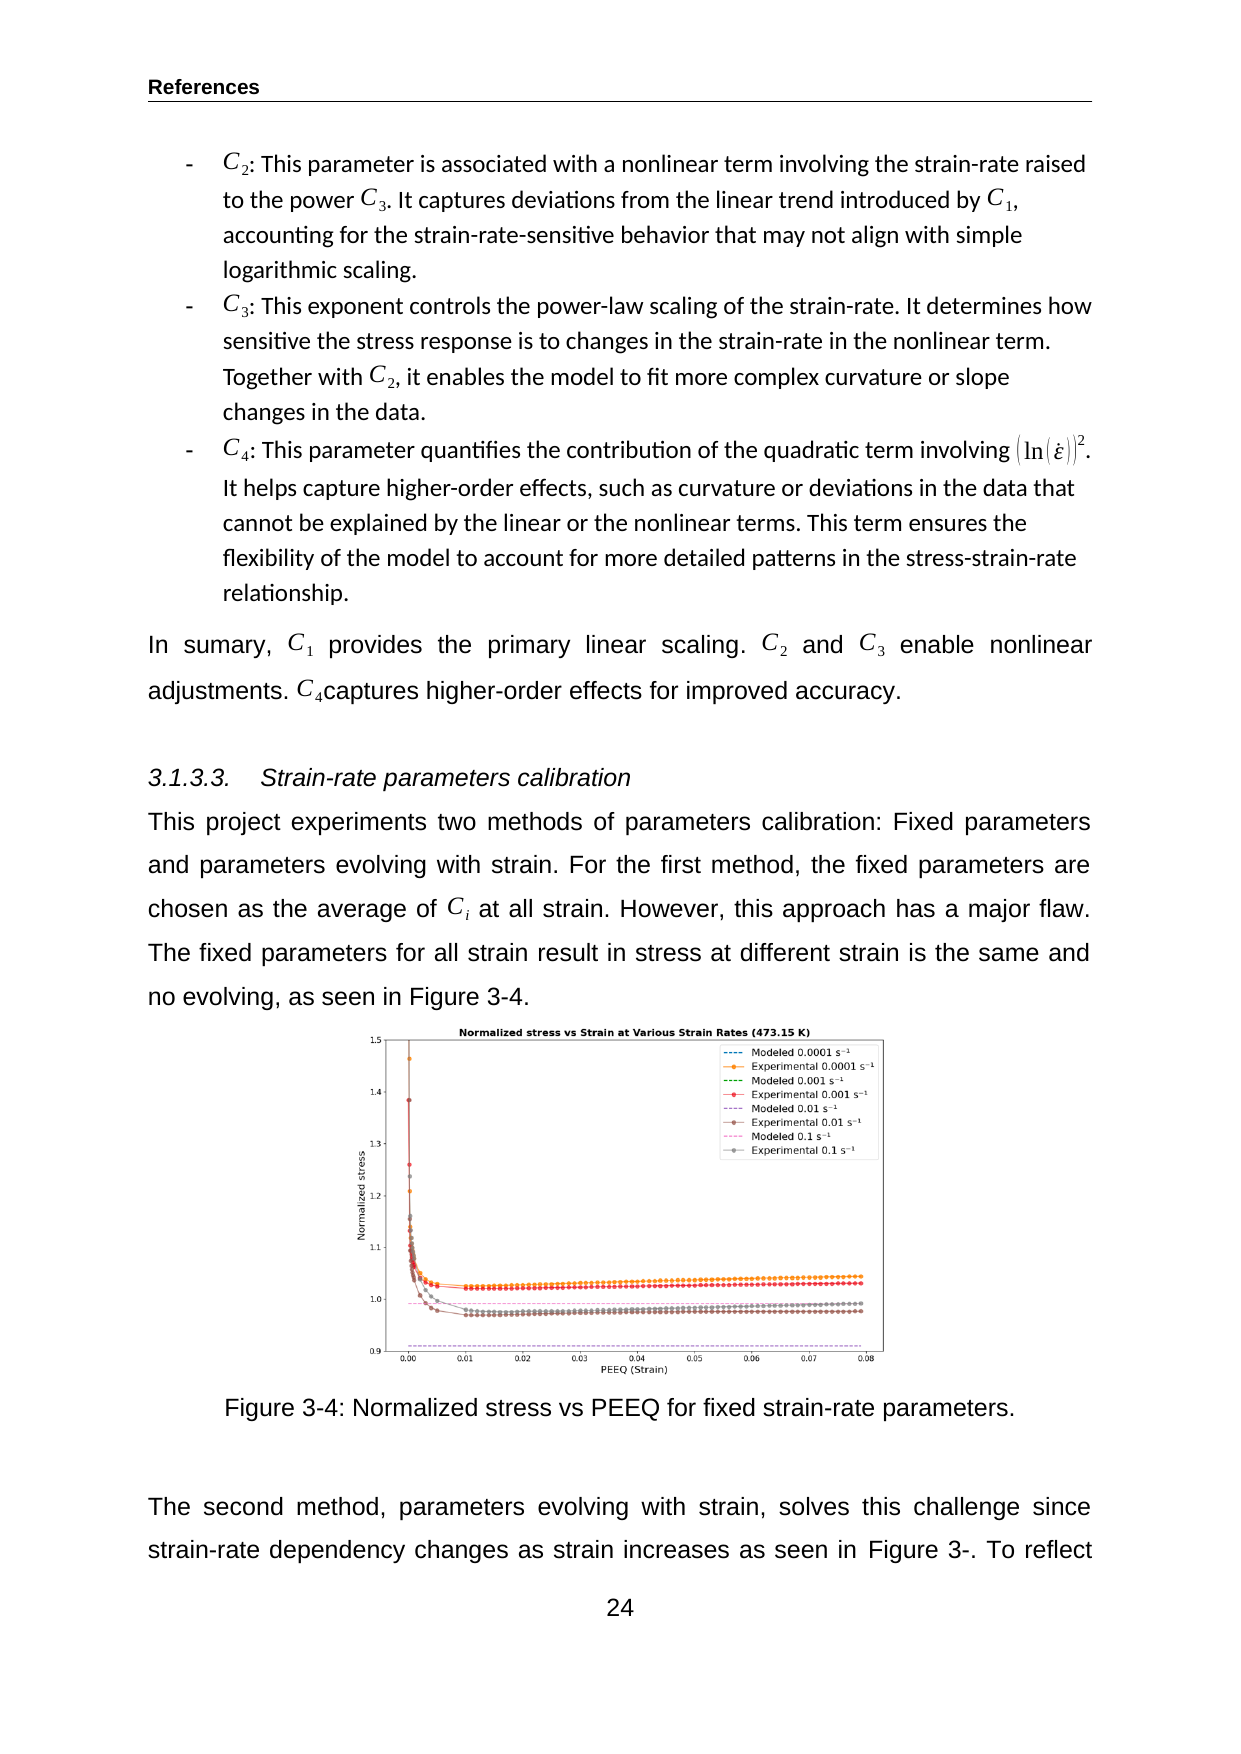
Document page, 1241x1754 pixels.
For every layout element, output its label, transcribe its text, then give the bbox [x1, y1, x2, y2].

list : This parameter quantifies the contribution of the quadratic term involving . It helps capture higher-order effects, such as curvature or deviations in the data that cannot be explained by the linear or the nonlinear terms. This term ensures the flexibility of the model to account for more detailed patterns in the stress-strain-rate relationship. [185, 431, 1092, 608]
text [148, 1492, 1092, 1564]
list : This exponent controls the power-law scaling of the strain-rate. It determines how sensitive the stress response is to changes in the strain-rate in the nonlinear term. Together with ​, it enables the model to fit more complex curvature or slope changes in the data. [185, 289, 1092, 427]
picture [353, 1024, 887, 1379]
text In sumary, ​ provides the primary linear scaling. ​ and ​ enable nonlinear adjustments. captures higher-order effects for improved accuracy. [148, 629, 1092, 706]
subtitle Strain-rate parameters calibration [148, 763, 1092, 792]
list : This parameter is associated with a nonlinear term involving the strain-rate raised to the power ​. It captures deviations from the linear trend introduced by ​, accounting for the strain-rate-sensitive behavior that may not align with simple logarithmic scaling. [185, 148, 1092, 285]
